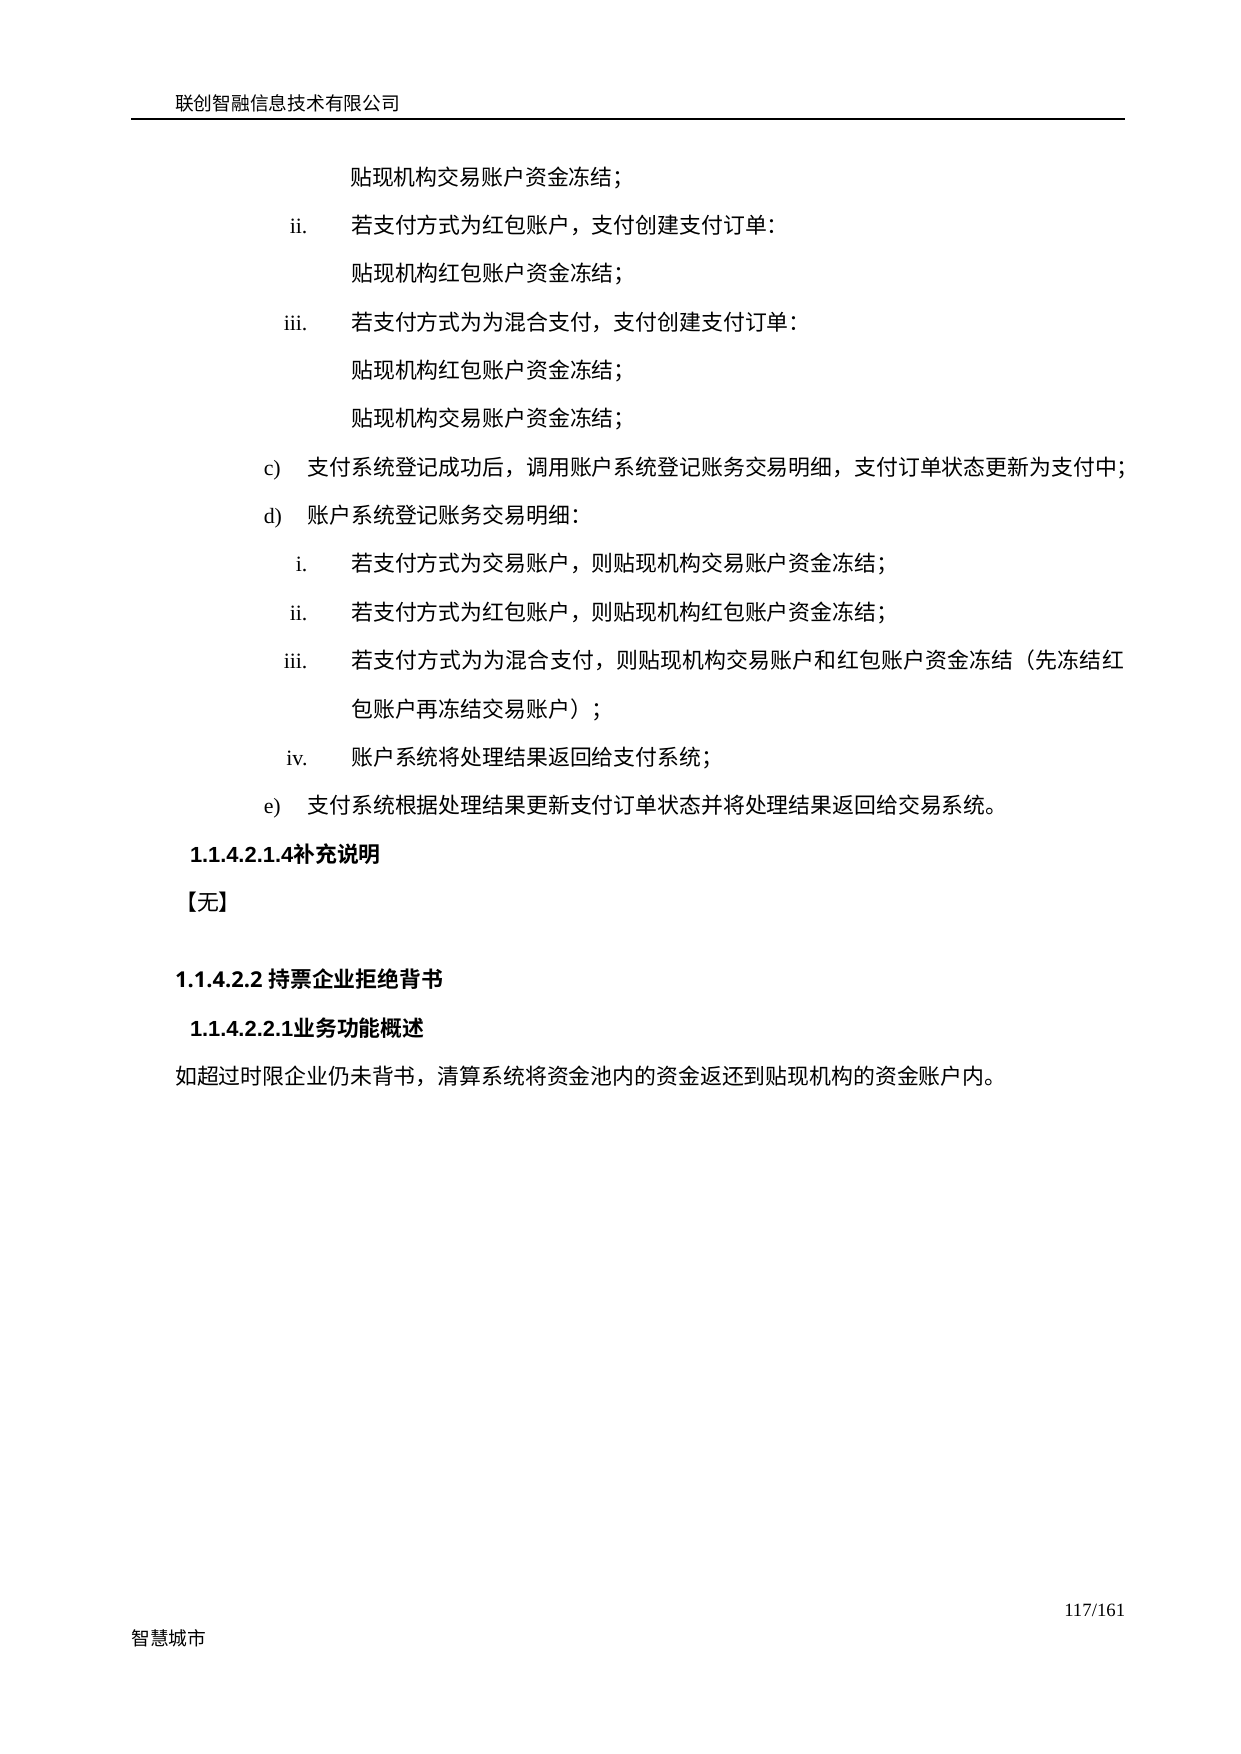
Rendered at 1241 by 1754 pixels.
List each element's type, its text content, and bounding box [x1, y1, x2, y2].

list 贴现机构红包账户资金冻结； [307, 256, 1125, 288]
list 若支付方式为红包账户，则贴现机构红包账户资金冻结； [307, 594, 1125, 627]
list 支付系统根据处理结果更新支付订单状态并将处理结果返回给交易系统。 [263, 788, 1125, 820]
list 支付系统登记成功后，调用账户系统登记账务交易明细，支付订单状态更新为支付中； [263, 449, 1125, 482]
list 若支付方式为为混合支付，支付创建支付订单： [307, 304, 1125, 337]
subtitle 业务功能概述 [146, 1011, 1103, 1043]
list 若支付方式为红包账户，支付创建支付订单： [307, 207, 1125, 240]
text 如超过时限企业仍未背书，清算系统将资金池内的资金返还到贴现机构的资金账户内。 [131, 1059, 1125, 1091]
text 【无】 [131, 884, 1125, 917]
subtitle 补充说明 [146, 836, 1103, 869]
list 贴现机构红包账户资金冻结； [307, 352, 1125, 385]
list 账户系统登记账务交易明细： [263, 497, 1125, 530]
subtitle 持票企业拒绝背书 [131, 962, 1125, 995]
list 若支付方式为交易账户，则贴现机构交易账户资金冻结； [307, 546, 1125, 578]
list 贴现机构交易账户资金冻结； [307, 401, 1125, 433]
list 账户系统将处理结果返回给支付系统； [307, 739, 1125, 772]
list 贴现机构交易账户资金冻结； [306, 159, 1125, 192]
list 若支付方式为为混合支付，则贴现机构交易账户和红包账户资金冻结（先冻结红包账户再冻结交易账户）； [307, 642, 1125, 724]
